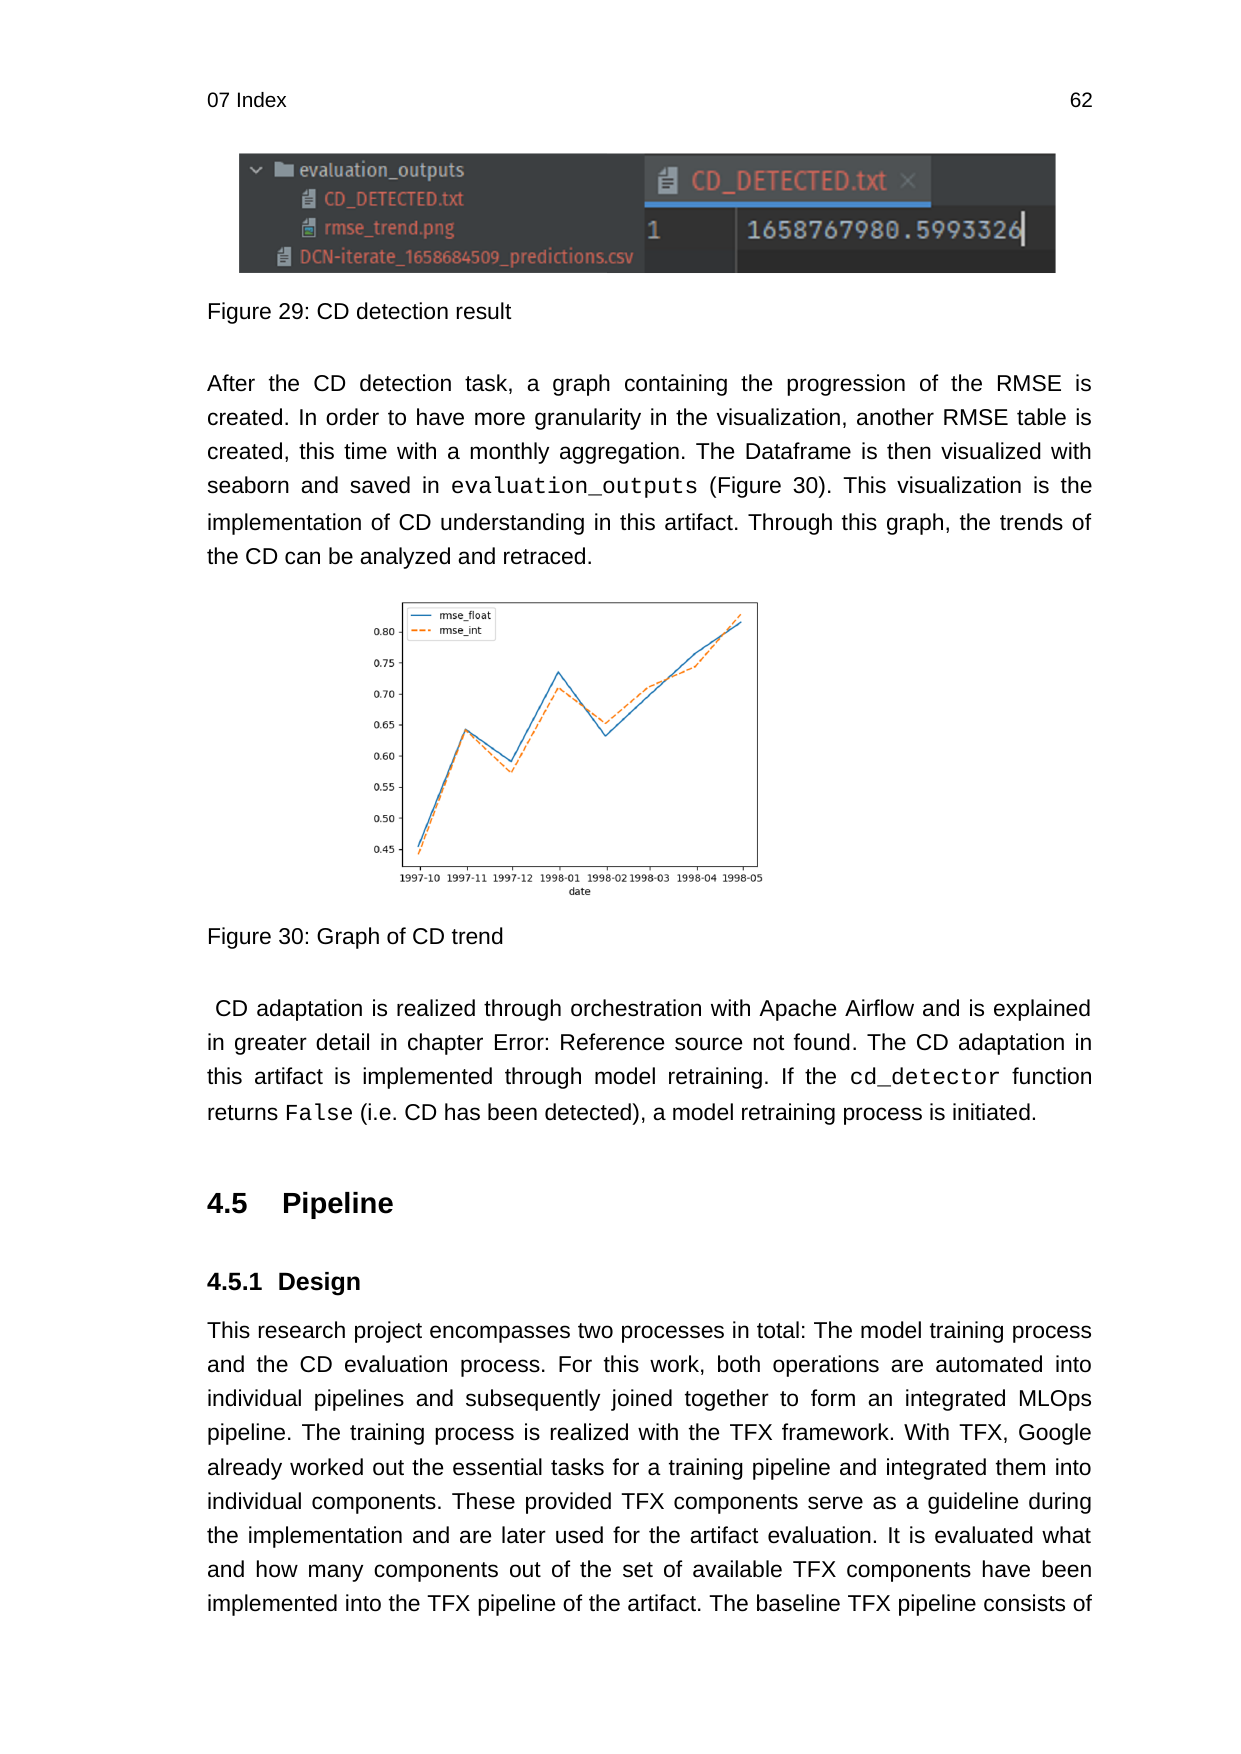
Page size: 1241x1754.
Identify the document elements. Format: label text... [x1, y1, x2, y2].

picture [206, 589, 921, 903]
subtitle Design [207, 1267, 1092, 1296]
text After the CD detection task, a graph containing the progression of the RMSE is created. In order to have more granularity in the visualization, another RMSE table is created, this time with a monthly aggregation. The Dataframe is then visualized with seaborn and saved in evaluation_outputs (Figure 29). This visualization is the implementation of CD understanding in this artifact. Through this graph, the trends of the CD can be analyzed and retraced. [207, 370, 1092, 569]
text Figure 29: CD detection result [207, 298, 1092, 324]
text Figure 30: Graph of CD trend [207, 923, 1092, 949]
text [207, 1317, 1092, 1616]
subtitle Pipeline [207, 1186, 1092, 1219]
picture [206, 147, 1093, 278]
